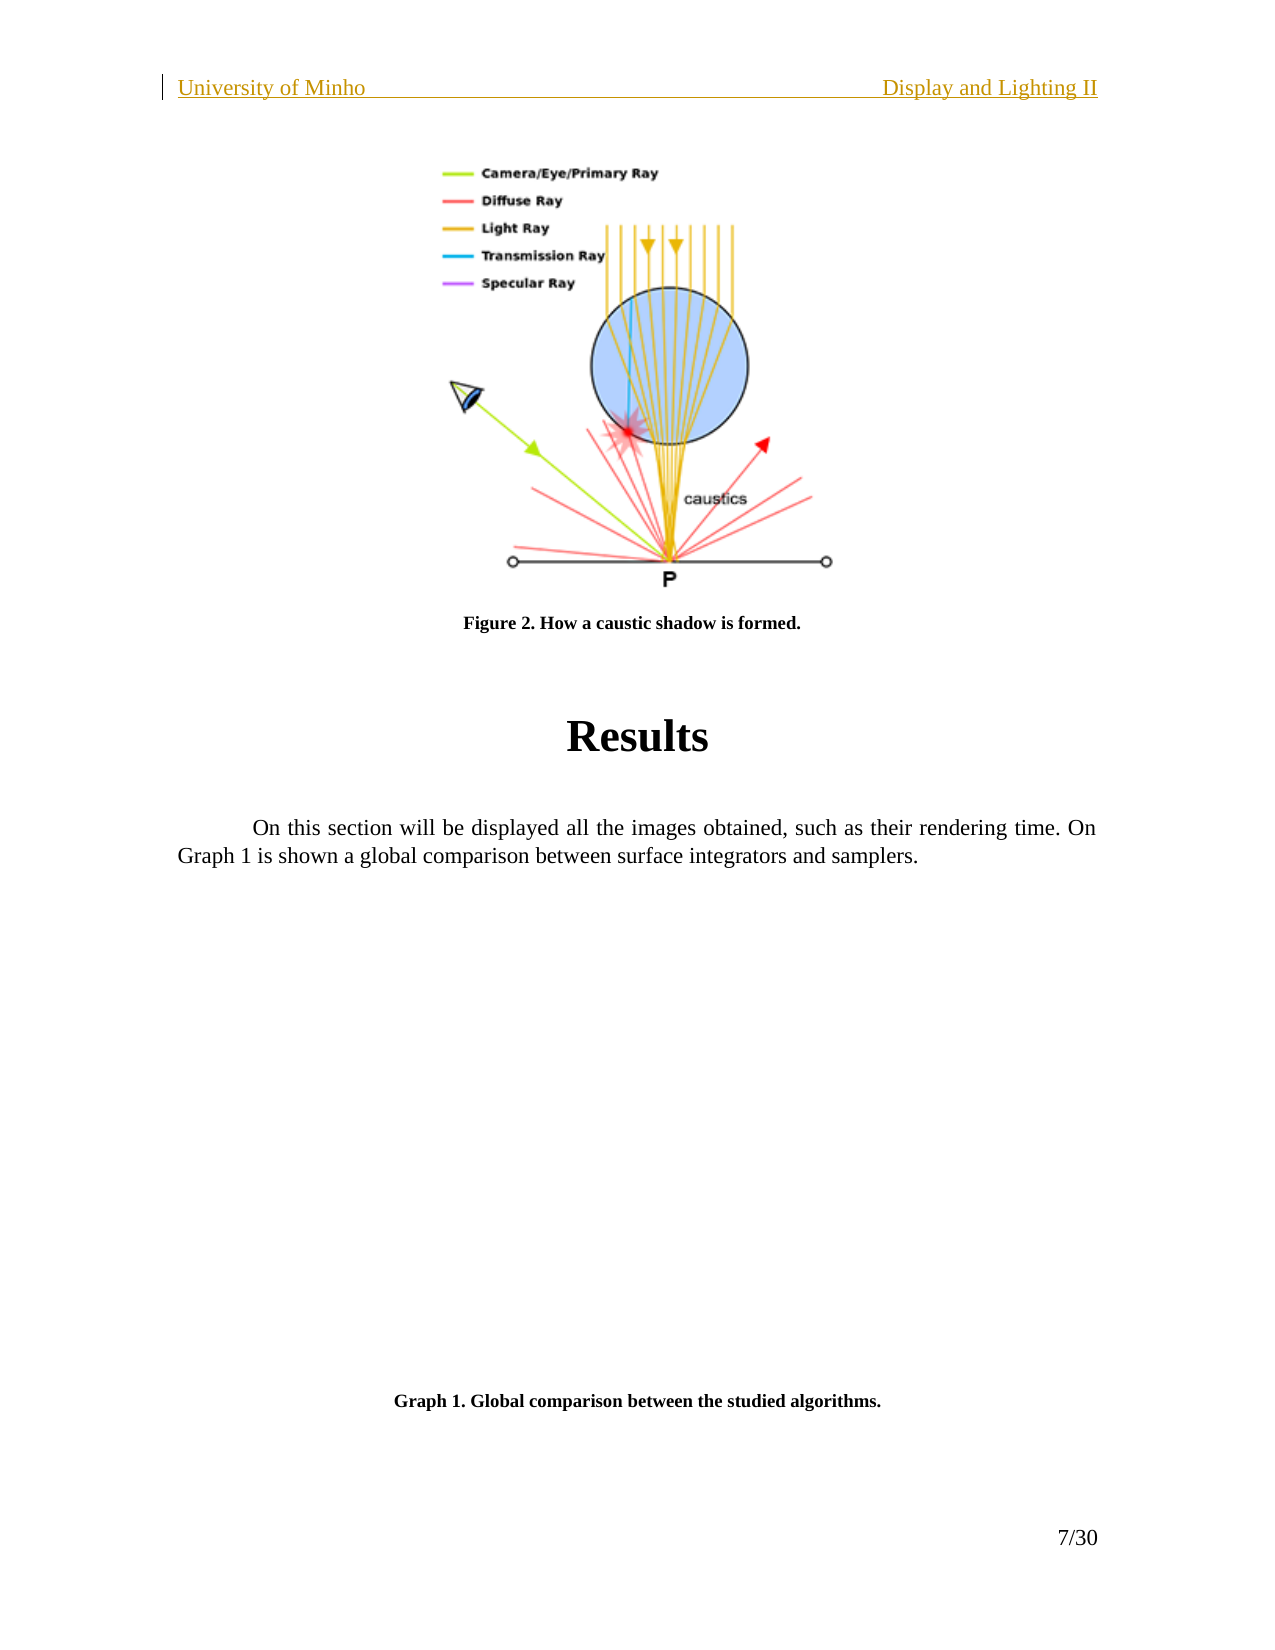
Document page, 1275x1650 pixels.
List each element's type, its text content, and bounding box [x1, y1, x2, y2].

text On this section will be displayed all the images obtained, such as their rendering time. On Graph 1 is shown a global comparison between surface integrators and samplers. [177, 814, 1098, 868]
subtitle Results [177, 709, 1098, 761]
picture [435, 147, 840, 602]
